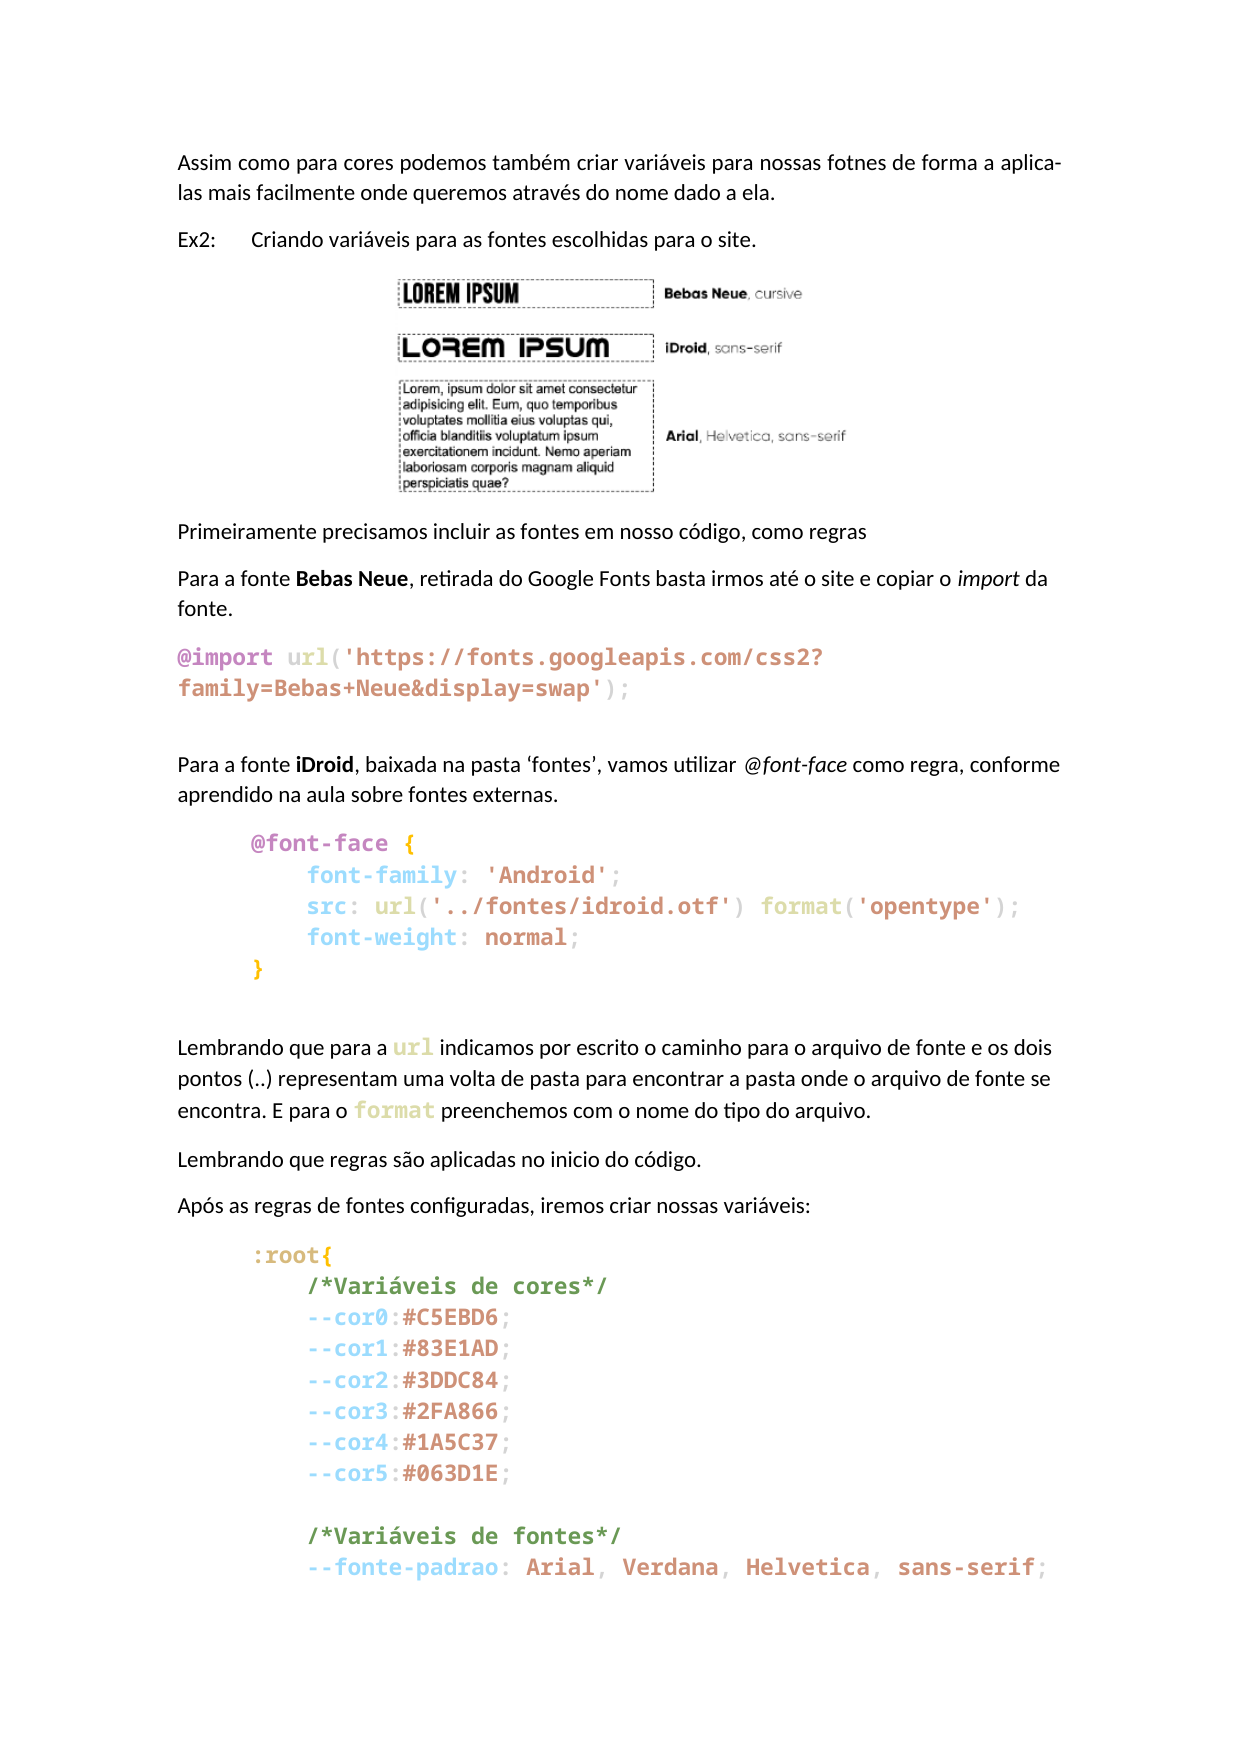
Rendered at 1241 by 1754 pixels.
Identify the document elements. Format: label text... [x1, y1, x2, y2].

picture [390, 271, 851, 498]
text Após as regras de fontes configuradas, iremos criar nossas variáveis: [177, 1192, 1063, 1220]
text --cor5:#063D1E; [251, 1457, 1063, 1488]
text Para a fonte iDroid, baixada na pasta ‘fontes’, vamos utilizar @font-face como regra, conforme aprendido na aula sobre fontes externas. [177, 750, 1063, 808]
text --cor3:#2FA866; [251, 1395, 1063, 1426]
text @font-face { [251, 827, 1063, 858]
text /*Variáveis de fontes*/ [251, 1520, 1063, 1551]
text --cor4:#1A5C37; [251, 1426, 1063, 1457]
text /*Variáveis de cores*/ [251, 1270, 1063, 1301]
text Primeiramente precisamos incluir as fontes em nosso código, como regras [177, 517, 1063, 545]
text @import url('https://fonts.googleapis.com/css2?family=Bebas+Neue&display=swap'); [177, 641, 1063, 703]
text --fonte-padrao: Arial, Verdana, Helvetica, sans-serif; [251, 1551, 1063, 1582]
text src: url('../fontes/idroid.otf') format('opentype'); [251, 890, 1063, 921]
text } [251, 952, 1063, 983]
text Lembrando que para a url indicamos por escrito o caminho para o arquivo de fonte e os dois pontos (..) representam uma volta de pasta para encontrar a pasta onde o arquivo de fonte se encontra. E para o format preenchemos com o nome do tipo do arquivo. [177, 1030, 1063, 1126]
text font-family: 'Android'; [251, 858, 1063, 890]
text Para a fonte Bebas Neue, retirada do Google Fonts basta irmos até o site e copiar o import da fonte. [177, 564, 1063, 622]
text :root{ [251, 1238, 1063, 1270]
text --cor0:#C5EBD6; [251, 1301, 1063, 1332]
text Lembrando que regras são aplicadas no inicio do código. [177, 1145, 1063, 1173]
text --cor1:#83E1AD; [251, 1332, 1063, 1363]
text Ex2: Criando variáveis para as fontes escolhidas para o site. [177, 225, 1063, 253]
text Assim como para cores podemos também criar variáveis para nossas fotnes de forma a aplica-las mais facilmente onde queremos através do nome dado a ela. [177, 148, 1063, 206]
text font-weight: normal; [251, 921, 1063, 952]
text --cor2:#3DDC84; [251, 1363, 1063, 1395]
